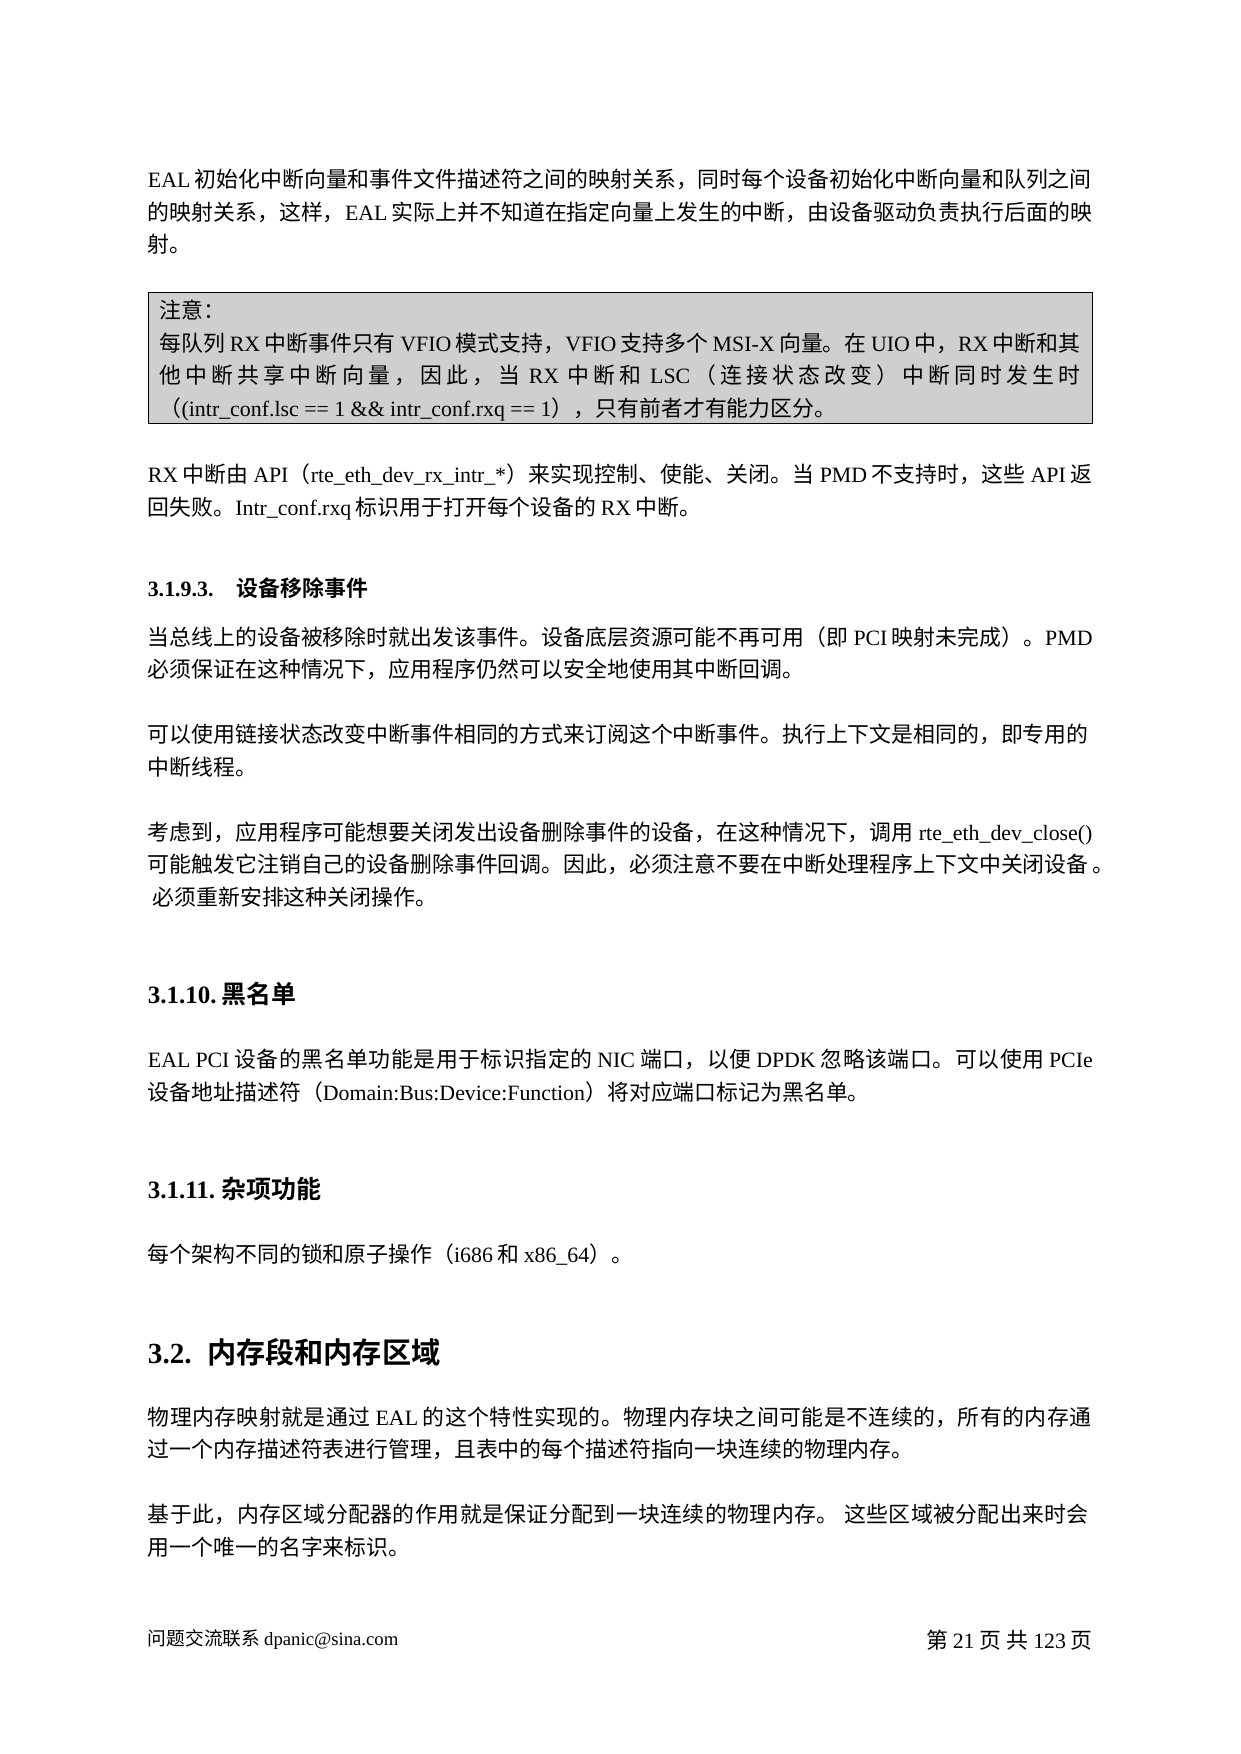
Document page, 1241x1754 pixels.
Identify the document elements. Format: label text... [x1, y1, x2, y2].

table_header 注意： 每队列RX中断事件只有VFIO模式支持，VFIO支持多个MSI-X向量。在UIO中，RX中断和其他中断共享中断向量，因此，当RX中断和LSC（连接状态改变）中断同时发生时（(intr_conf.lsc == 1 && intr_conf.rxq == 1），只有前者才有能力区分。 [149, 293, 1092, 423]
text 可以使用链接状态改变中断事件相同的方式来订阅这个中断事件。执行上下文是相同的，即专用的中断线程。 [148, 717, 1092, 782]
text 物理内存映射就是通过EAL的这个特性实现的。物理内存块之间可能是不连续的，所有的内存通过一个内存描述符表进行管理，且表中的每个描述符指向一块连续的物理内存。 [148, 1399, 1092, 1464]
text EAL初始化中断向量和事件文件描述符之间的映射关系，同时每个设备初始化中断向量和队列之间的映射关系，这样，EAL实际上并不知道在指定向量上发生的中断，由设备驱动负责执行后面的映射。 [148, 162, 1092, 259]
text 考虑到，应用程序可能想要关闭发出设备删除事件的设备，在这种情况下，调用rte_eth_dev_close()可能触发它注销自己的设备删除事件回调。因此，必须注意不要在中断处理程序上下文中关闭设备。 必须重新安排这种关闭操作。 [148, 814, 1092, 912]
subtitle 设备移除事件 [148, 570, 1092, 603]
subtitle 杂项功能 [148, 1155, 1092, 1220]
text EAL PCI设备的黑名单功能是用于标识指定的NIC端口，以便DPDK忽略该端口。可以使用PCIe设备地址描述符（Domain:Bus:Device:Function）将对应端口标记为黑名单。 [148, 1042, 1092, 1107]
subtitle 黑名单 [148, 960, 1092, 1025]
text RX中断由API（rte_eth_dev_rx_intr_*）来实现控制、使能、关闭。当PMD不支持时，这些API返回失败。Intr_conf.rxq标识用于打开每个设备的RX中断。 [148, 457, 1092, 522]
text 基于此，内存区域分配器的作用就是保证分配到一块连续的物理内存。 这些区域被分配出来时会用一个唯一的名字来标识。 [148, 1497, 1092, 1562]
text 当总线上的设备被移除时就出发该事件。设备底层资源可能不再可用（即PCI映射未完成）。PMD必须保证在这种情况下，应用程序仍然可以安全地使用其中断回调。 [148, 619, 1092, 684]
text 每个架构不同的锁和原子操作（i686和x86_64）。 [148, 1237, 1092, 1269]
subtitle 内存段和内存区域 [148, 1318, 1092, 1383]
